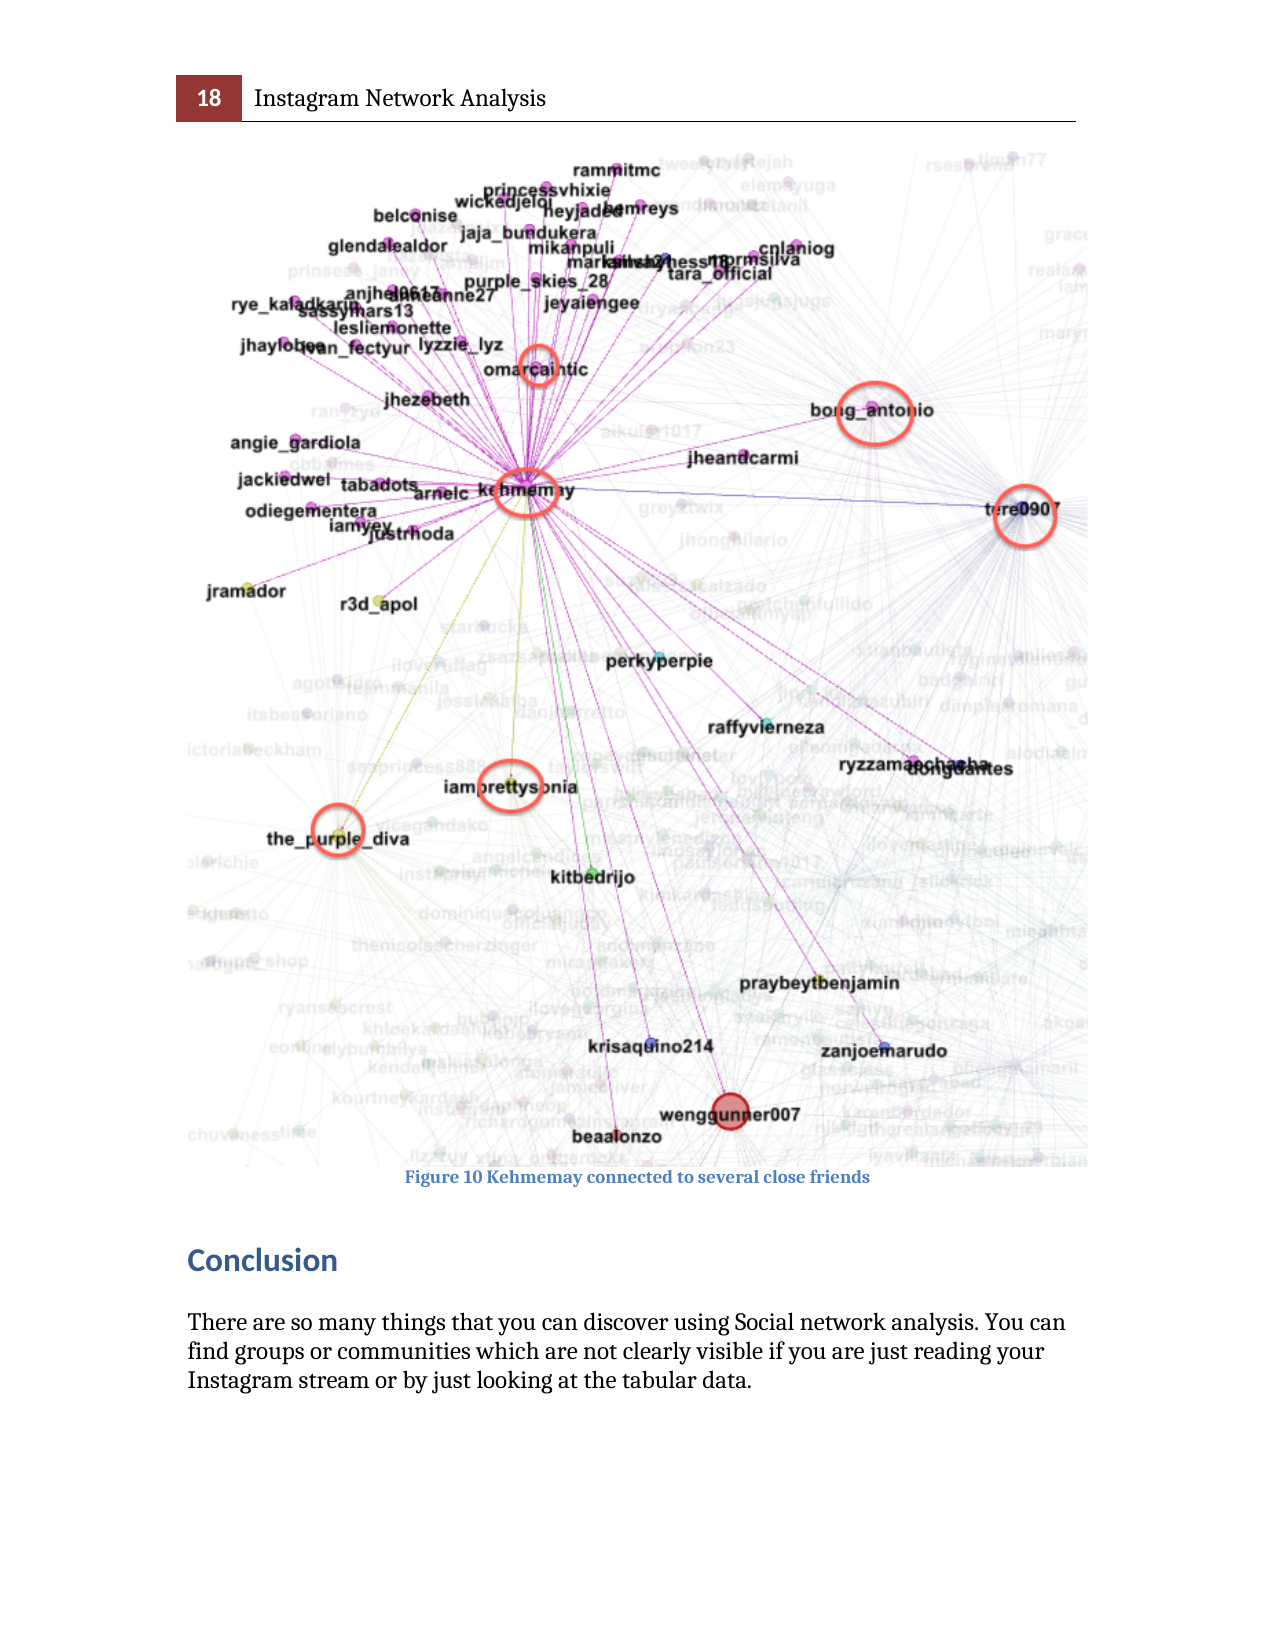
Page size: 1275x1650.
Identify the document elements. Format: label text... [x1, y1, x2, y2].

picture [187, 150, 1088, 1167]
text There are so many things that you can discover using Social network analysis. You can find groups or communities which are not clearly visible if you are just reading your Instagram stream or by just looking at the tabular data. [187, 1308, 1087, 1394]
subtitle Conclusion [187, 1239, 1087, 1279]
